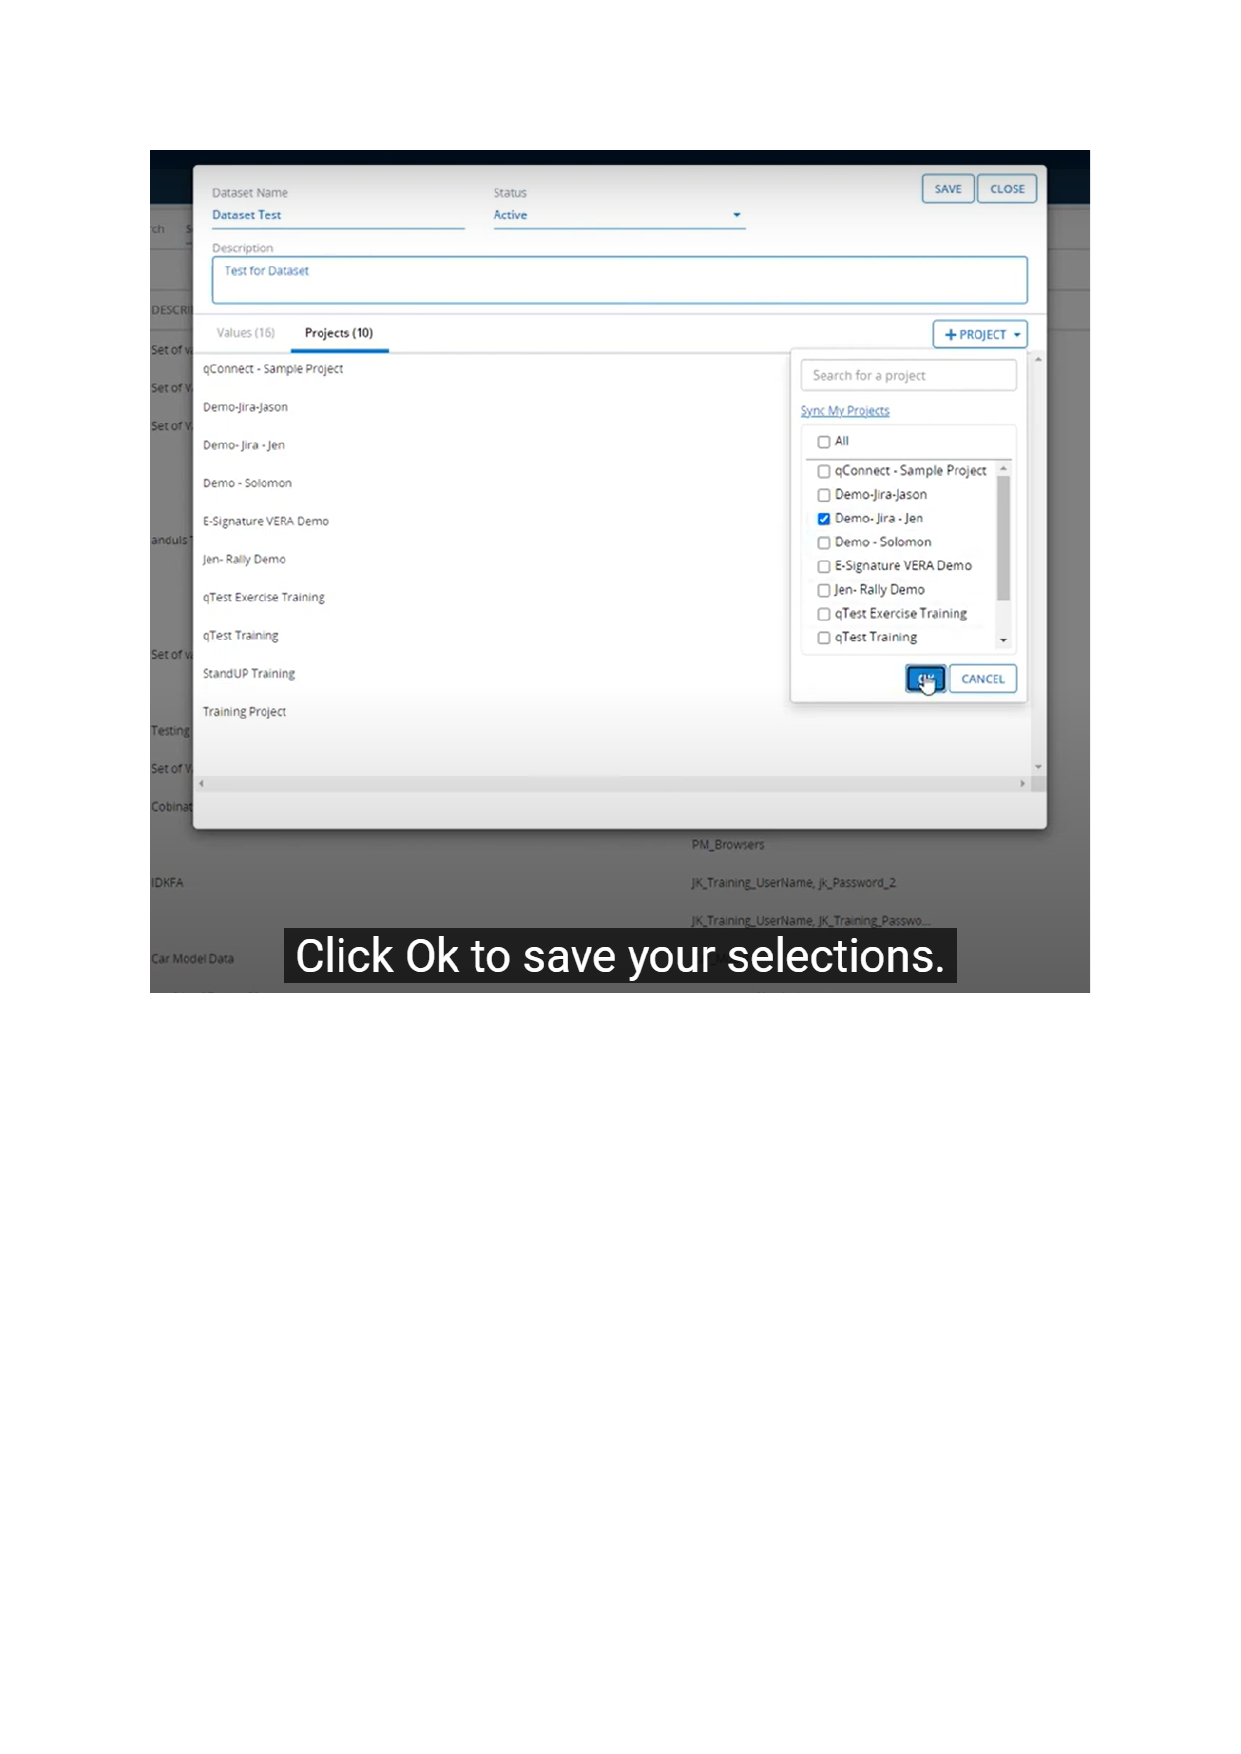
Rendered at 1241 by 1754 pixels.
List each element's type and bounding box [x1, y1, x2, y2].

picture [150, 150, 1091, 993]
